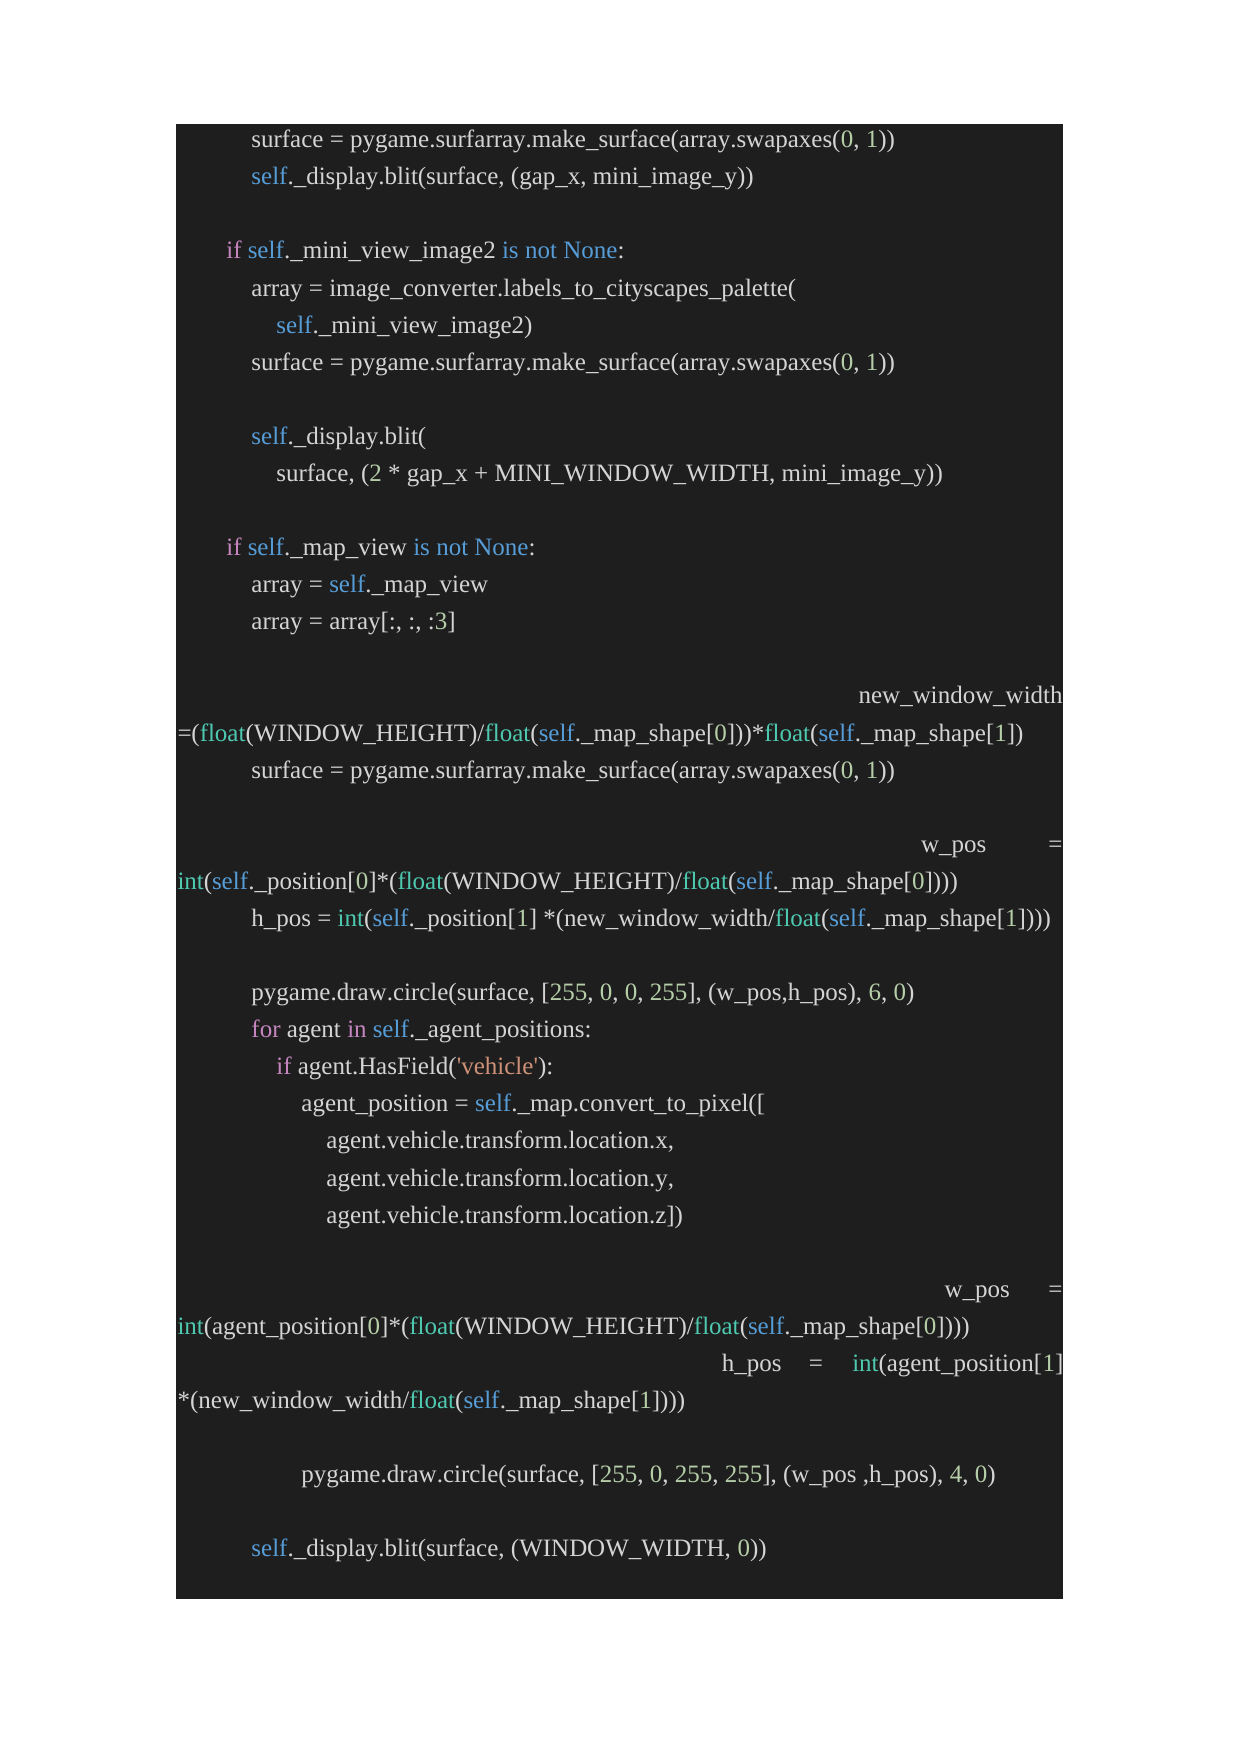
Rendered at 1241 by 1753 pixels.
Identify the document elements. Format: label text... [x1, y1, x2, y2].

text array = self._map_view [176, 569, 1063, 598]
text agent_position = self._map.convert_to_pixel([ [176, 1088, 1063, 1117]
text pygame.draw.circle(surface, [255, 0, 255, 255], (w_pos ,h_pos), 4, 0) [176, 1459, 1063, 1488]
text surface, (2 * gap_x + MINI_WINDOW_WIDTH, mini_image_y)) [176, 458, 1063, 487]
text h_pos = int(agent_position[1] *(new_window_width/float(self._map_shape[1]))) [176, 1348, 1063, 1414]
text w_pos = int(self._position[0]*(float(WINDOW_HEIGHT)/float(self._map_shape[0]))) [176, 829, 1063, 895]
text if self._mini_view_image2 is not None: [176, 236, 1063, 264]
text array = array[:, :, :3] [176, 606, 1063, 635]
text if self._map_view is not None: [176, 532, 1063, 561]
text self._display.blit(surface, (WINDOW_WIDTH, 0)) [176, 1533, 1063, 1562]
text surface = pygame.surfarray.make_surface(array.swapaxes(0, 1)) [176, 347, 1063, 376]
text pygame.draw.circle(surface, [255, 0, 0, 255], (w_pos,h_pos), 6, 0) [176, 977, 1063, 1006]
text surface = pygame.surfarray.make_surface(array.swapaxes(0, 1)) [176, 124, 1063, 153]
text w_pos = int(agent_position[0]*(float(WINDOW_HEIGHT)/float(self._map_shape[0]))) [176, 1274, 1063, 1340]
text for agent in self._agent_positions: [176, 1014, 1063, 1043]
text h_pos = int(self._position[1] *(new_window_width/float(self._map_shape[1]))) [176, 903, 1063, 932]
text new_window_width =(float(WINDOW_HEIGHT)/float(self._map_shape[0]))*float(self._map_shape[1]) [176, 681, 1063, 746]
text self._display.blit( [176, 421, 1063, 450]
text agent.vehicle.transform.location.x, [176, 1126, 1063, 1154]
text self._mini_view_image2) [176, 310, 1063, 338]
text self._display.blit(surface, (gap_x, mini_image_y)) [176, 161, 1063, 190]
text surface = pygame.surfarray.make_surface(array.swapaxes(0, 1)) [176, 755, 1063, 783]
text array = image_converter.labels_to_cityscapes_palette( [176, 273, 1063, 301]
text if agent.HasField('vehicle'): [176, 1051, 1063, 1080]
text agent.vehicle.transform.location.y, [176, 1163, 1063, 1191]
text agent.vehicle.transform.location.z]) [176, 1200, 1063, 1228]
